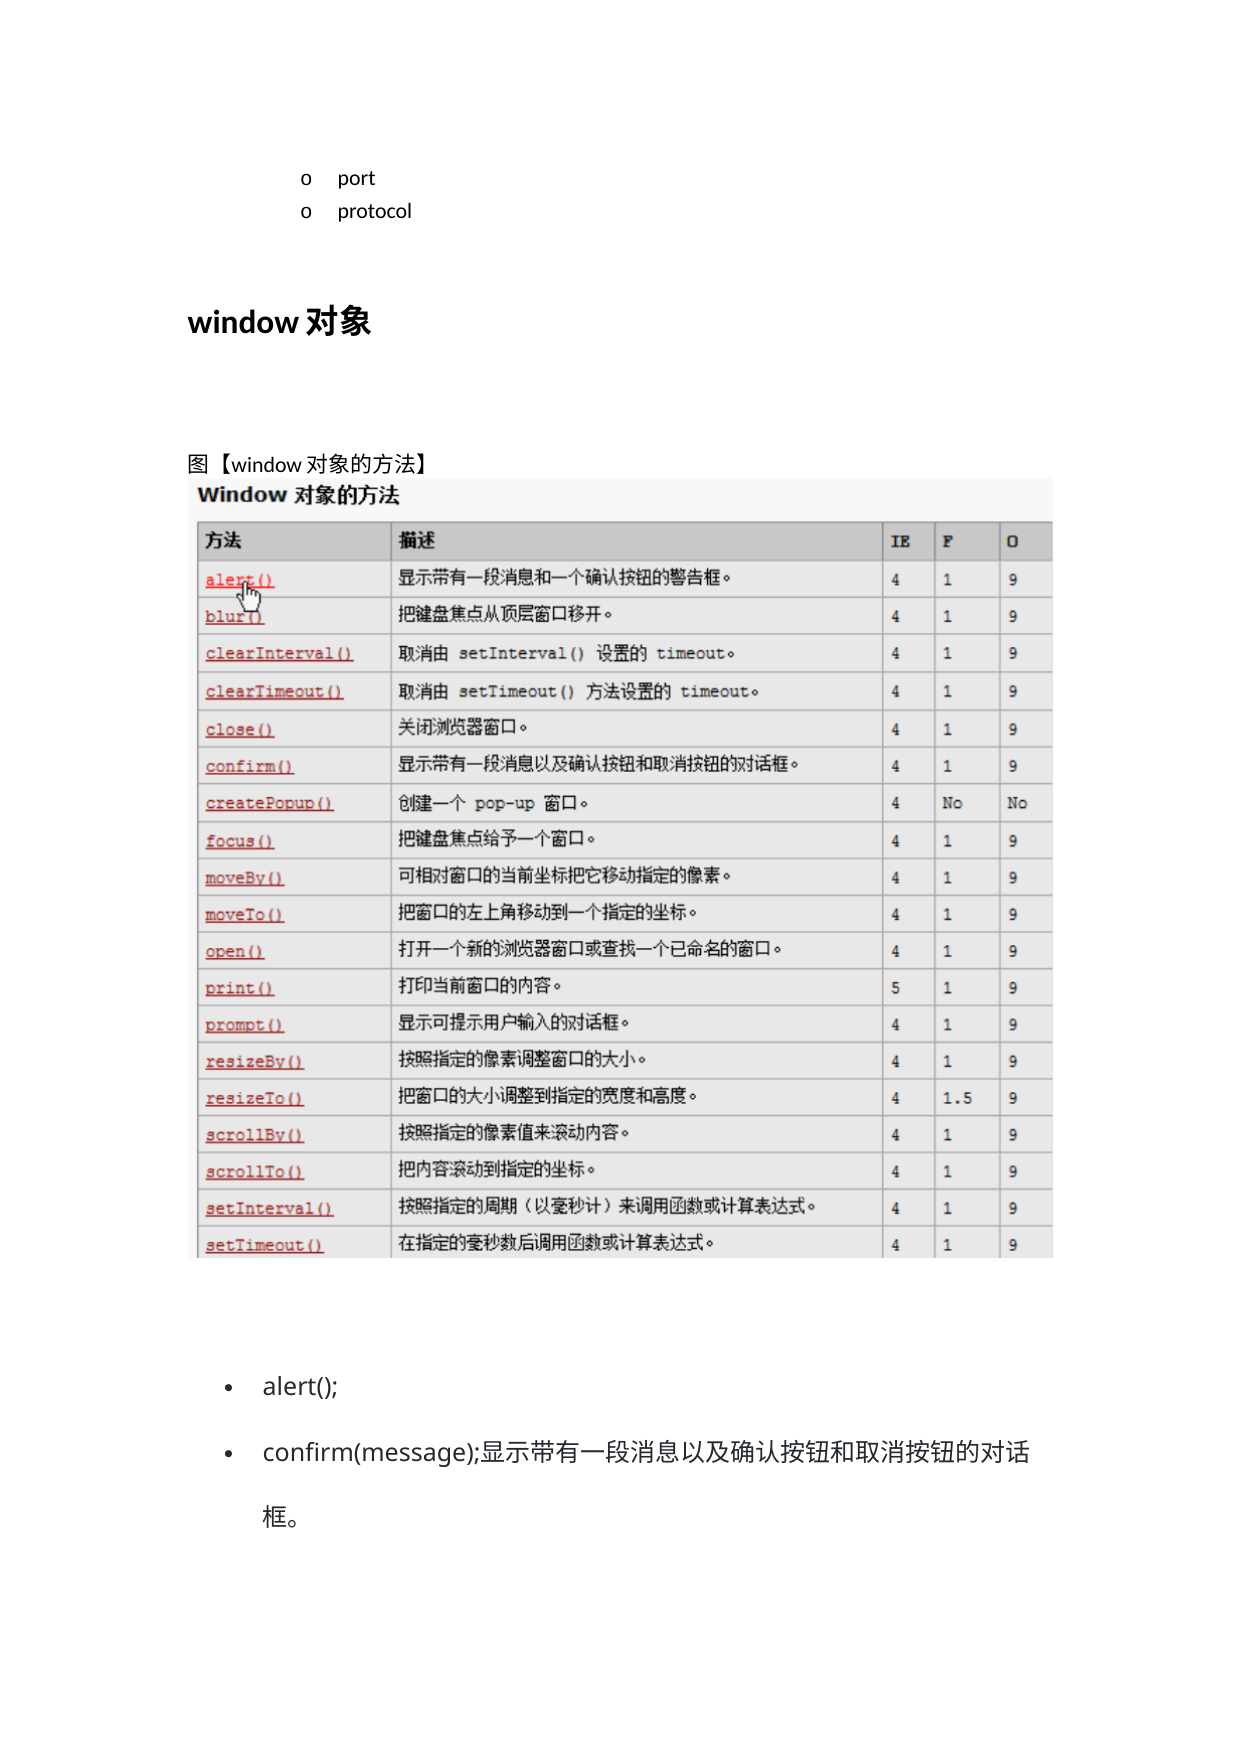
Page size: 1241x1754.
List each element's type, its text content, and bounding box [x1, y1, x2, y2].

subtitle window对象 [187, 287, 1053, 352]
text 图【window对象的方法】 [187, 446, 1053, 478]
list alert(); [225, 1353, 1053, 1418]
picture [187, 478, 1053, 1258]
list confirm(message);显示带有一段消息以及确认按钮和取消按钮的对话框。 [225, 1418, 1053, 1548]
list port [300, 162, 1053, 194]
list protocol [300, 194, 1053, 227]
